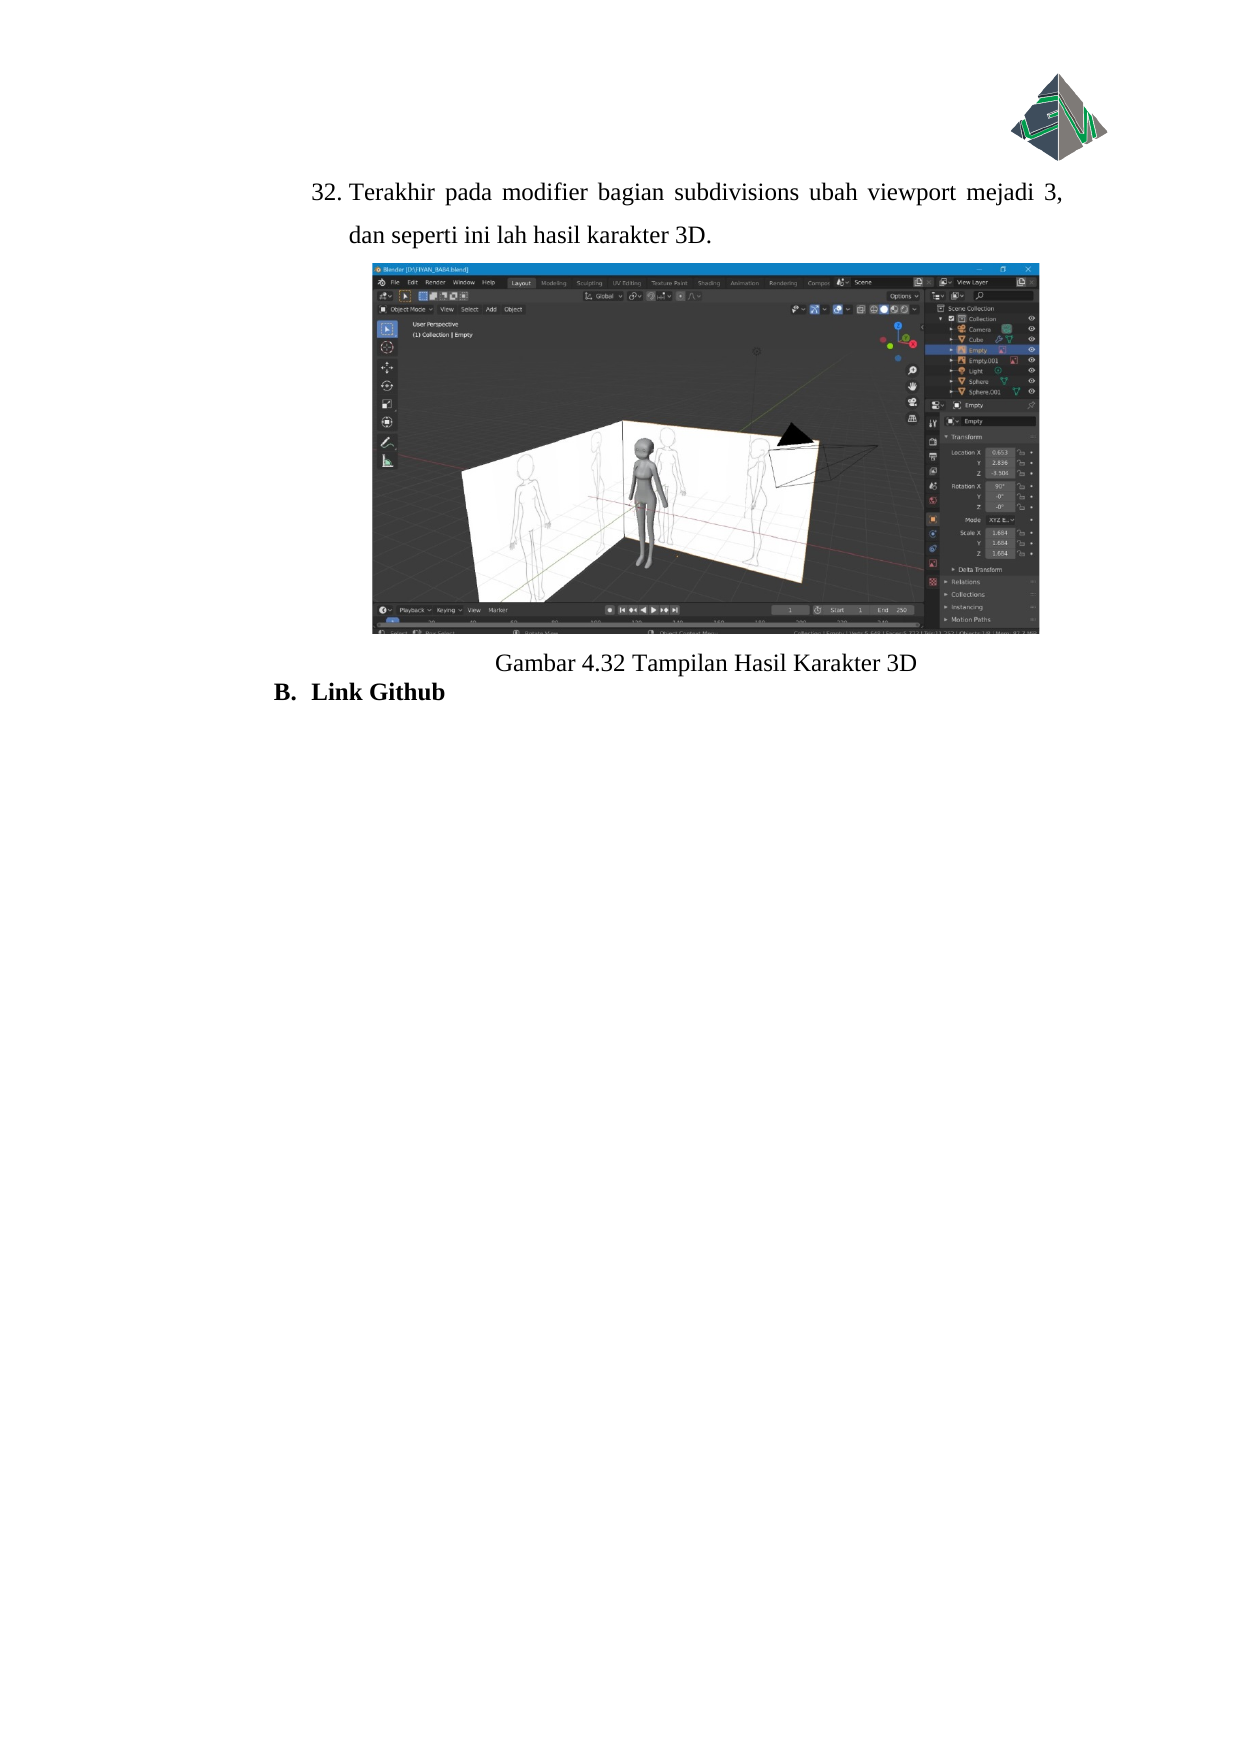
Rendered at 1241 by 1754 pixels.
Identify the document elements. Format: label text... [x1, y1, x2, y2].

list Terakhir pada modifier bagian subdivisions ubah viewport mejadi 3, dan seperti ini lah hasil karakter 3D. [311, 177, 1063, 249]
list Link Github [274, 677, 1063, 706]
subtitle Tampilan Hasil Karakter 3D [349, 648, 1063, 677]
picture [1010, 73, 1108, 161]
picture [372, 263, 1040, 634]
